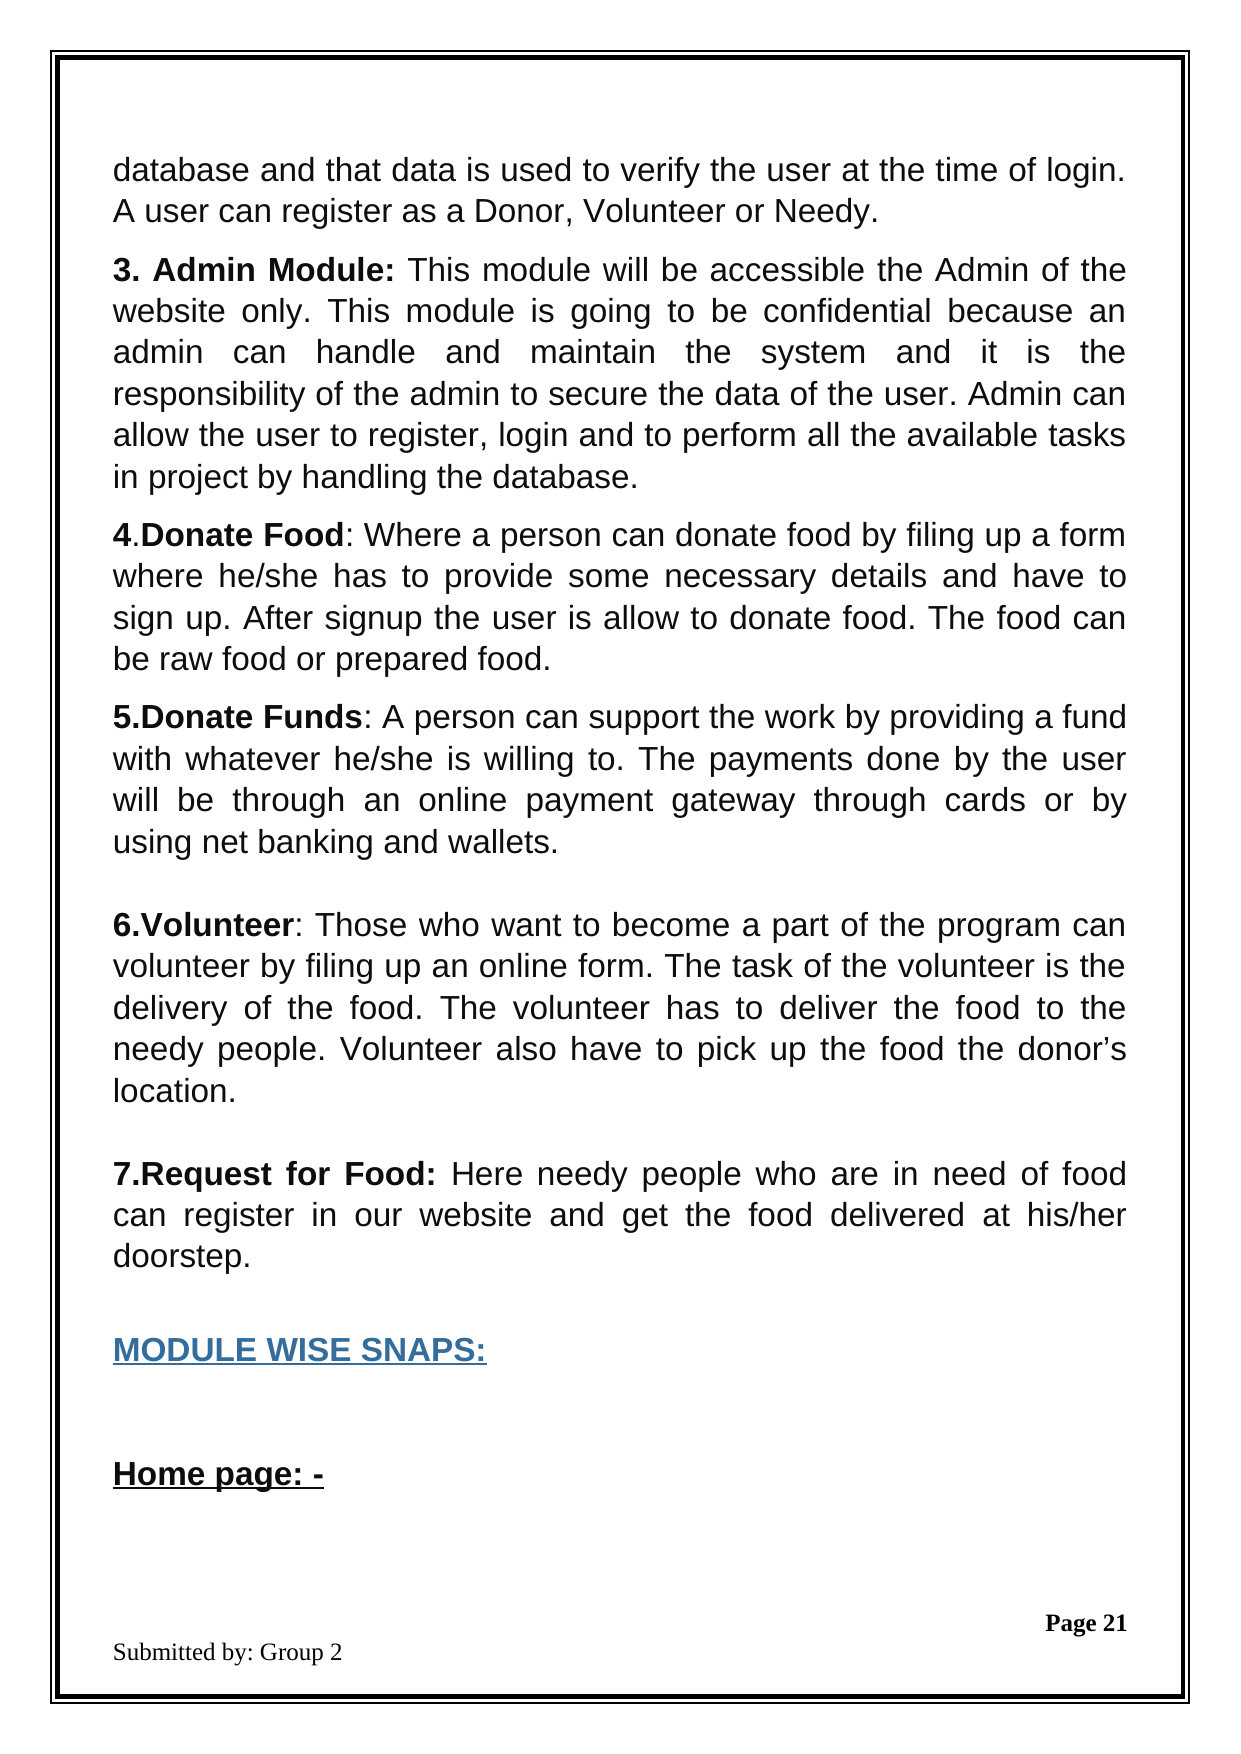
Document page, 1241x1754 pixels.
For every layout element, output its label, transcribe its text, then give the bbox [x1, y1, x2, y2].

text 7.Request for Food: Here needy people who are in need of food can register in our website and get the food delivered at his/her doorstep. [113, 1154, 1128, 1275]
text 6.Volunteer: Those who want to become a part of the program can volunteer by filing up an online form. The task of the volunteer is the delivery of the food. The volunteer has to deliver the food to the needy people. Volunteer also have to pick up the food the donor’s location. [113, 905, 1128, 1109]
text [113, 150, 1128, 230]
text 3. Admin Module: This module will be accessible the Admin of the website only. This module is going to be confidential because an admin can handle and maintain the system and it is the responsibility of the admin to secure the data of the user. Admin can allow the user to register, login and to perform all the available tasks in project by handling the database. [113, 250, 1128, 495]
text MODULE WISE SNAPS: [113, 1330, 1128, 1368]
text Home page: - [113, 1454, 1128, 1492]
text 5.Donate Funds: A person can support the work by providing a fund with whatever he/she is willing to. The payments done by the user will be through an online payment gateway through cards or by using net banking and wallets. [113, 698, 1128, 860]
text 4.Donate Food: Where a person can donate food by filing up a form where he/she has to provide some necessary details and have to sign up. After signup the user is allow to donate food. The food can be raw food or prepared food. [113, 515, 1128, 678]
